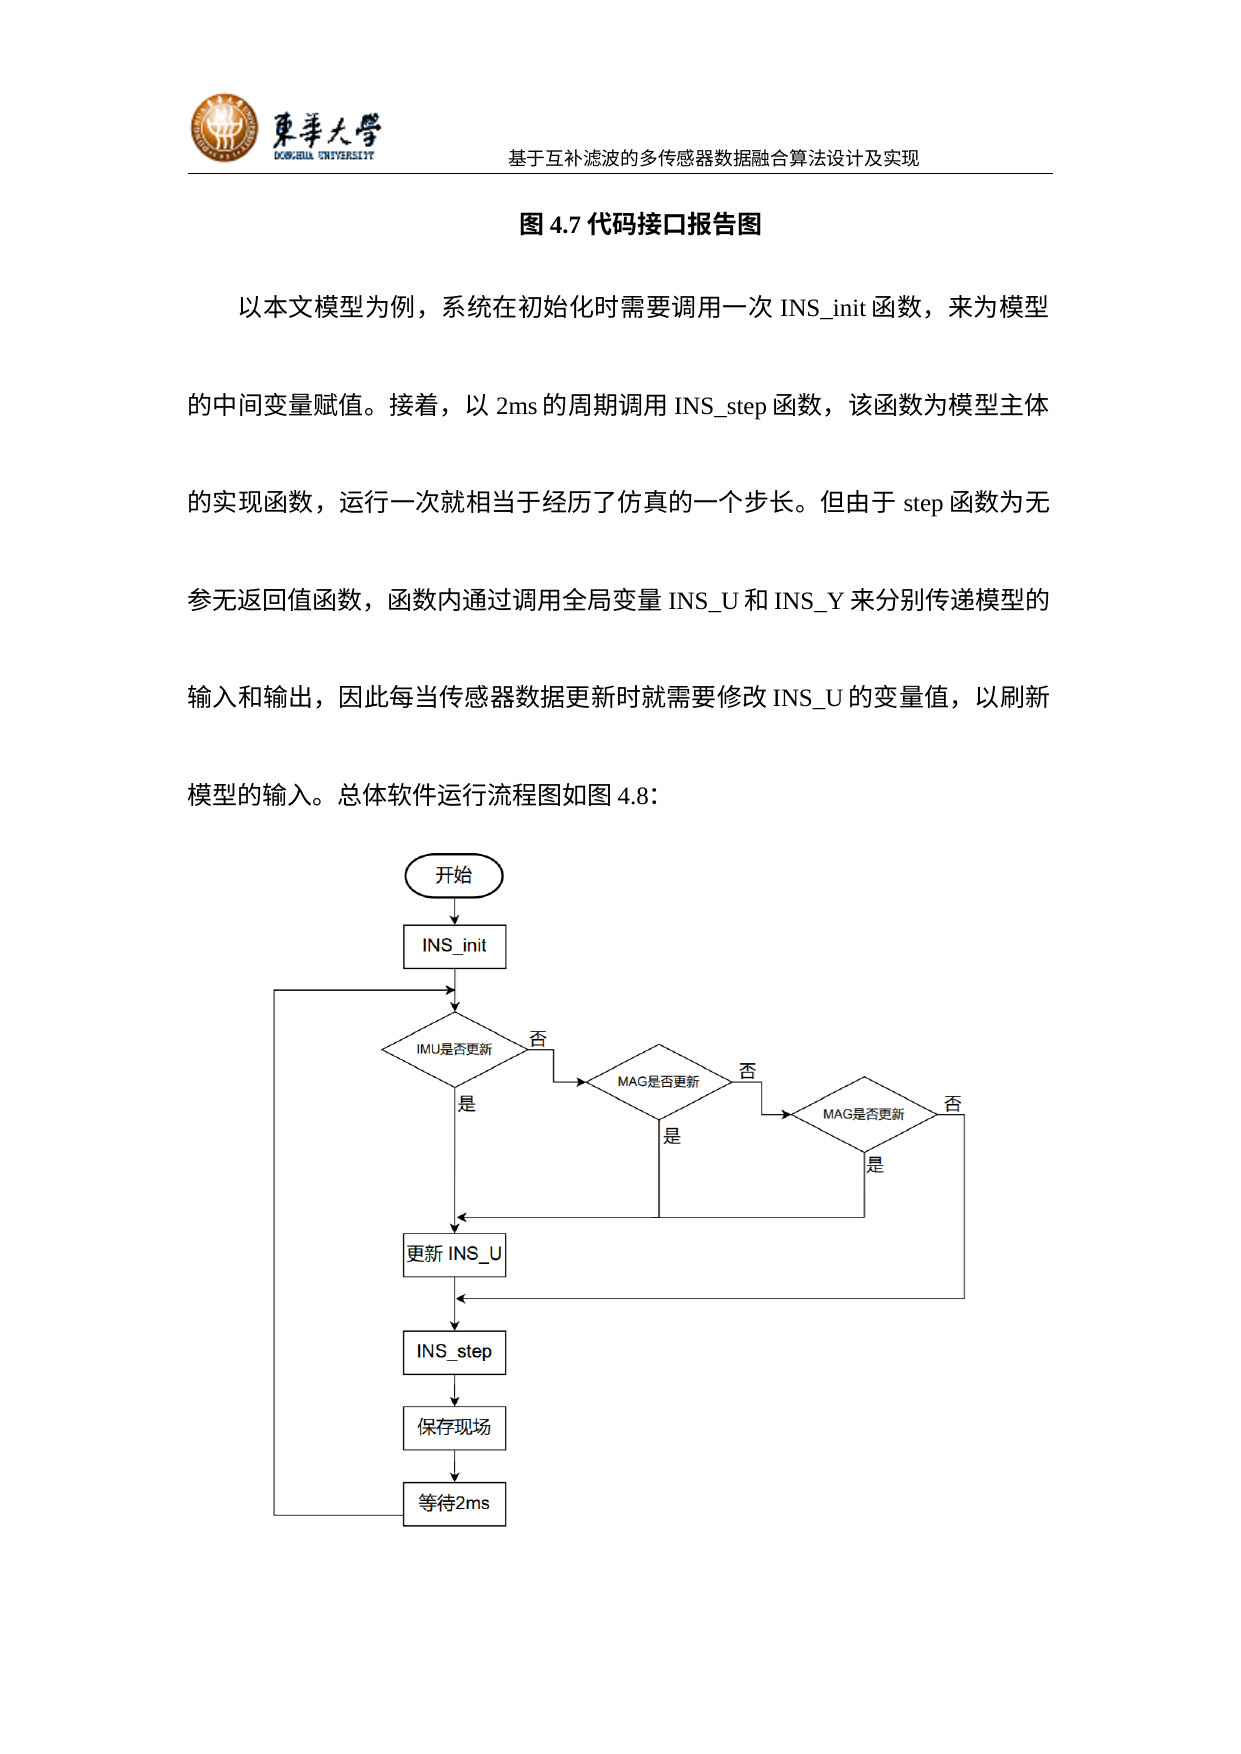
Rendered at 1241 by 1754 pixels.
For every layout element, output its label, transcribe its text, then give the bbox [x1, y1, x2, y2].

text 以本文模型为例，系统在初始化时需要调用一次INS_init函数，来为模型的中间变量赋值。接着，以2ms的周期调用INS_step函数，该函数为模型主体的实现函数，运行一次就相当于经历了仿真的一个步长。但由于step函数为无参无返回值函数，函数内通过调用全局变量INS_U和INS_Y来分别传递模型的输入和输出，因此每当传感器数据更新时就需要修改INS_U的变量值，以刷新模型的输入。总体软件运行流程图如图4.8： [187, 273, 1050, 826]
picture [187, 88, 386, 166]
text 图4.7 代码接口报告图 [187, 190, 1050, 255]
picture [227, 844, 1011, 1546]
